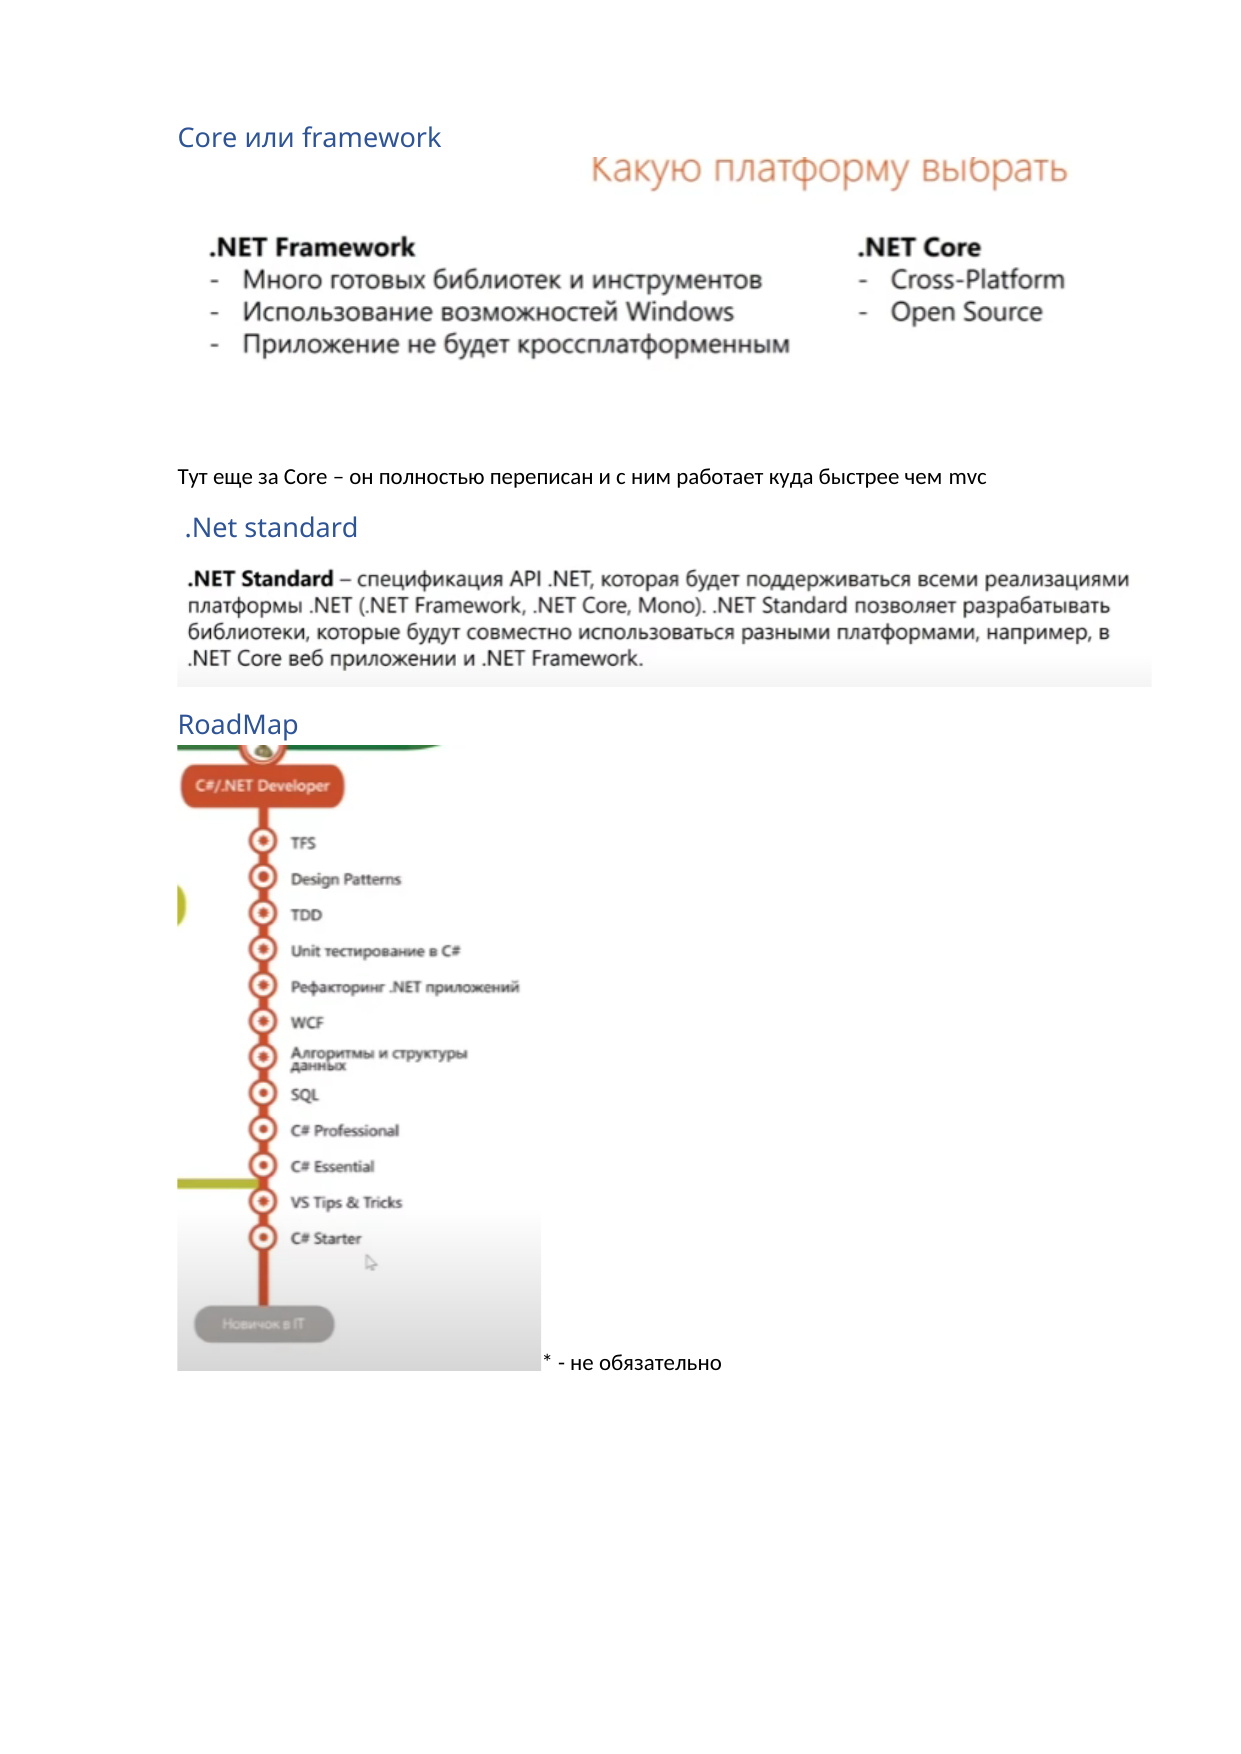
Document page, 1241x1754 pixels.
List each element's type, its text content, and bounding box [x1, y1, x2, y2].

picture [177, 745, 542, 1371]
picture [177, 548, 1152, 687]
subtitle .Net standard [177, 509, 1152, 546]
picture [177, 157, 1152, 459]
subtitle RoadMap [177, 705, 1152, 742]
subtitle Core или framework [177, 118, 1152, 157]
text Тут еще за Core – он полностью переписан и с ним работает куда быстрее чем mvc [177, 462, 1152, 490]
